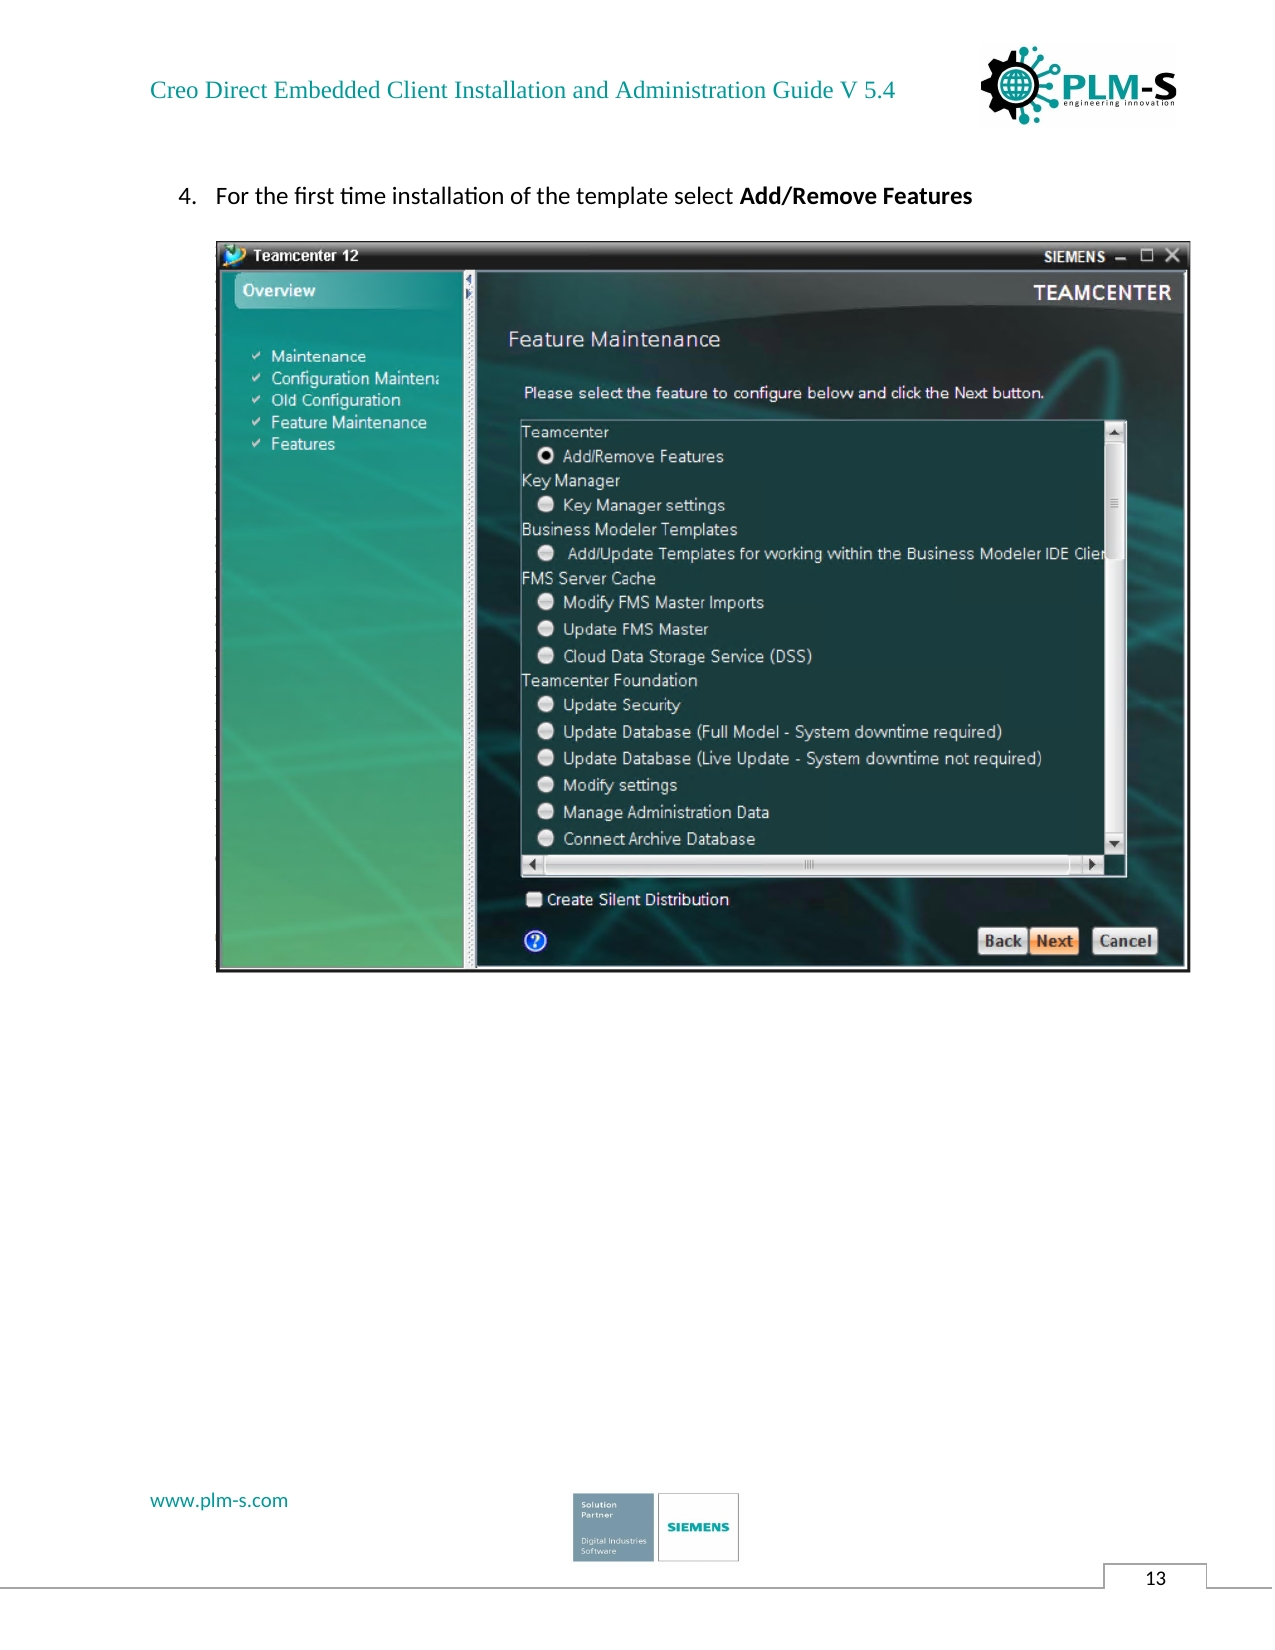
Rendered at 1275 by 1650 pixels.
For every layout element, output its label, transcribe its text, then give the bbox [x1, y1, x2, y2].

picture [215, 241, 1191, 973]
list For the first time installation of the template select Add/Remove Features [178, 181, 1125, 211]
picture [980, 43, 1177, 128]
